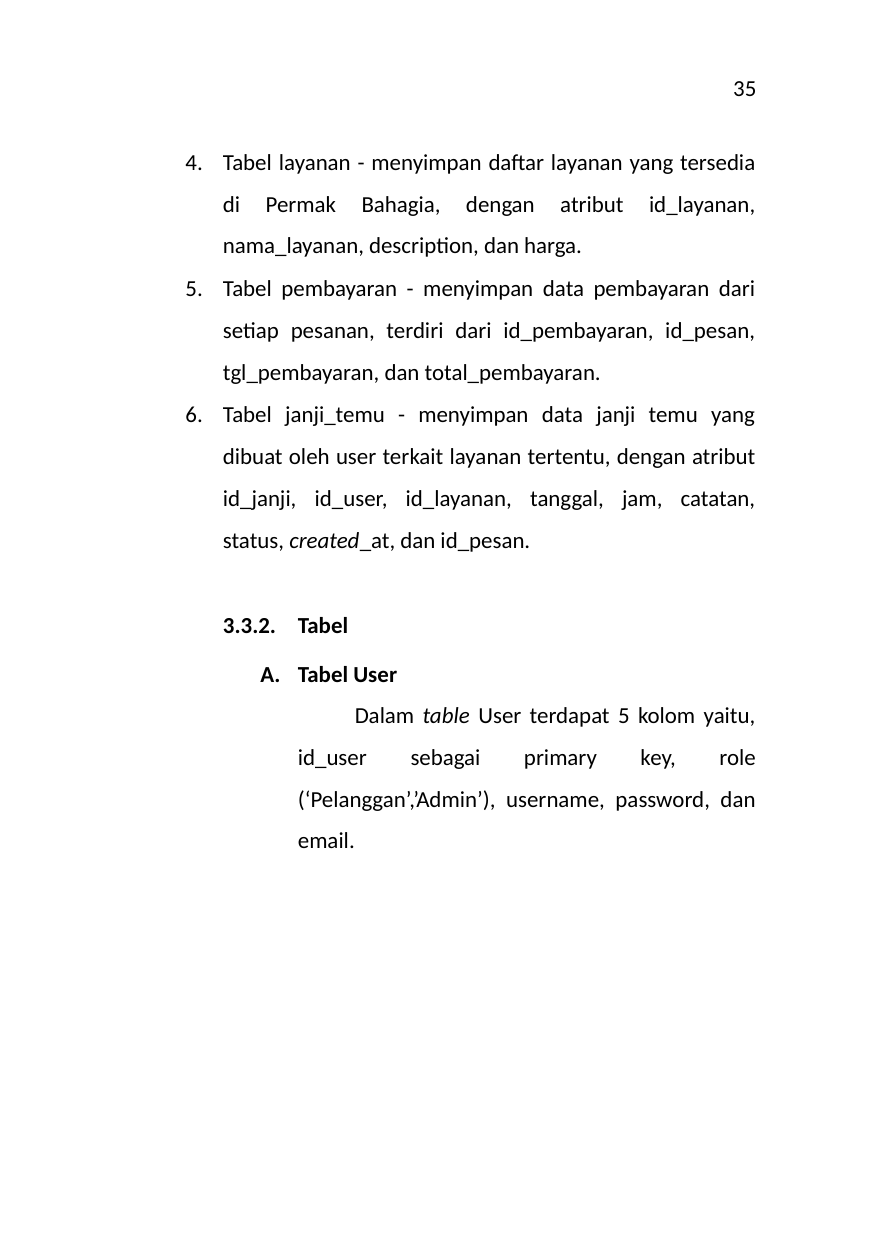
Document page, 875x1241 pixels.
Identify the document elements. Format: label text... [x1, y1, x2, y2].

list Tabel layanan - menyimpan daftar layanan yang tersedia di Permak Bahagia, dengan atribut id_layanan, nama_layanan, description, dan harga. [185, 148, 756, 260]
list Tabel User [260, 660, 756, 688]
subtitle Tabel [223, 611, 756, 639]
list Tabel janji_temu - menyimpan data janji temu yang dibuat oleh user terkait layanan tertentu, dengan atribut id_janji, id_user, id_layanan, tanggal, jam, catatan, status, created_at, dan id_pesan. [185, 400, 756, 554]
list Dalam table User terdapat 5 kolom yaitu, id_user sebagai primary key, role (‘Pelanggan’,’Admin’), username, password, dan email. [298, 701, 756, 855]
list Tabel pembayaran - menyimpan data pembayaran dari setiap pesanan, terdiri dari id_pembayaran, id_pesan, tgl_pembayaran, dan total_pembayaran. [185, 274, 756, 386]
